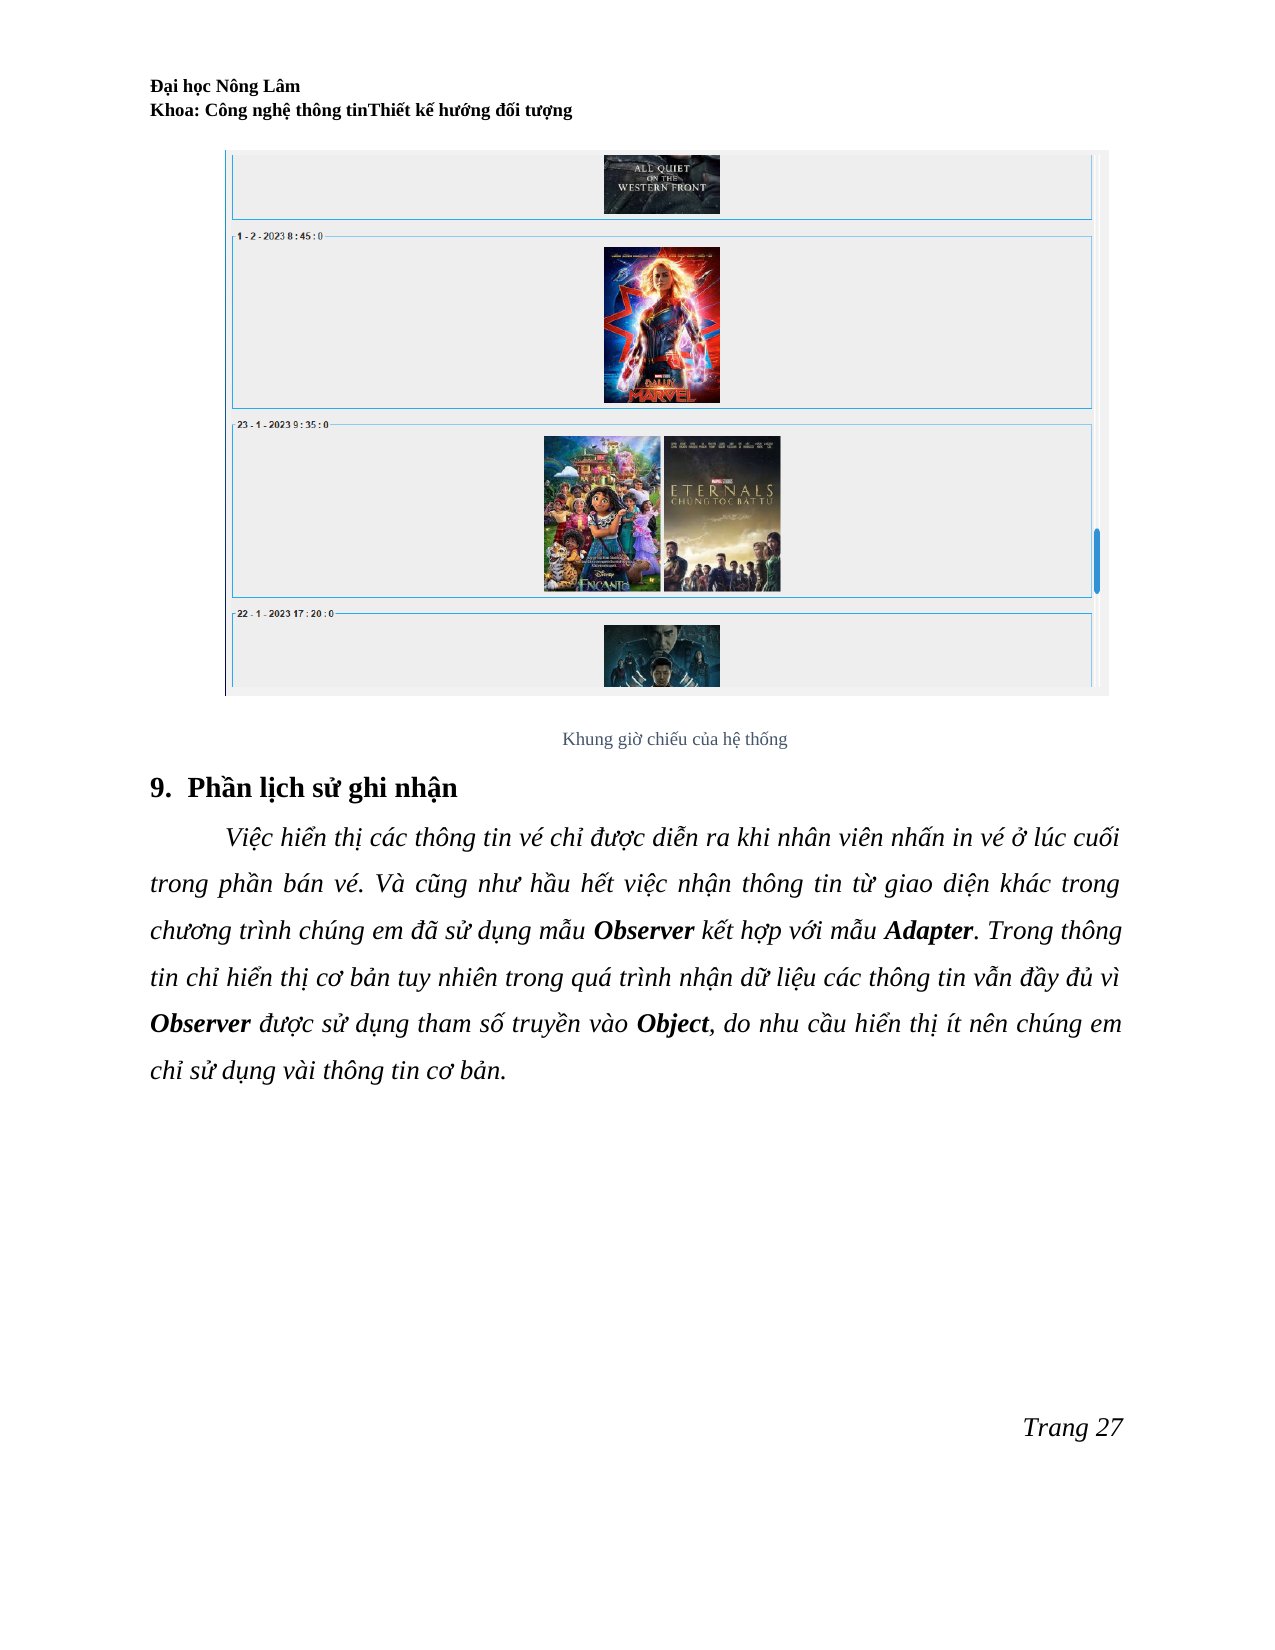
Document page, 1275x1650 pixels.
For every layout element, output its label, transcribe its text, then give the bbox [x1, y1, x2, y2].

text Khung giờ chiếu của hệ thống [150, 728, 1125, 749]
text Việc hiển thị các thông tin vé chỉ được diễn ra khi nhân viên nhấn in vé ở lúc cuối trong phần bán vé. Và cũng như hầu hết việc nhận thông tin từ giao diện khác trong chương trình chúng em đã sử dụng mẫu Observer kết hợp với mẫu Adapter. Trong thông tin chỉ hiển thị cơ bản tuy nhiên trong quá trình nhận dữ liệu các thông tin vẫn đầy đủ vì Observer được sử dụng tham số truyền vào Object, do nhu cầu hiển thị ít nên chúng em chỉ sử dụng vài thông tin cơ bản. [150, 821, 1125, 1085]
subtitle Phần lịch sử ghi nhận [150, 770, 1125, 804]
picture [225, 150, 1109, 696]
